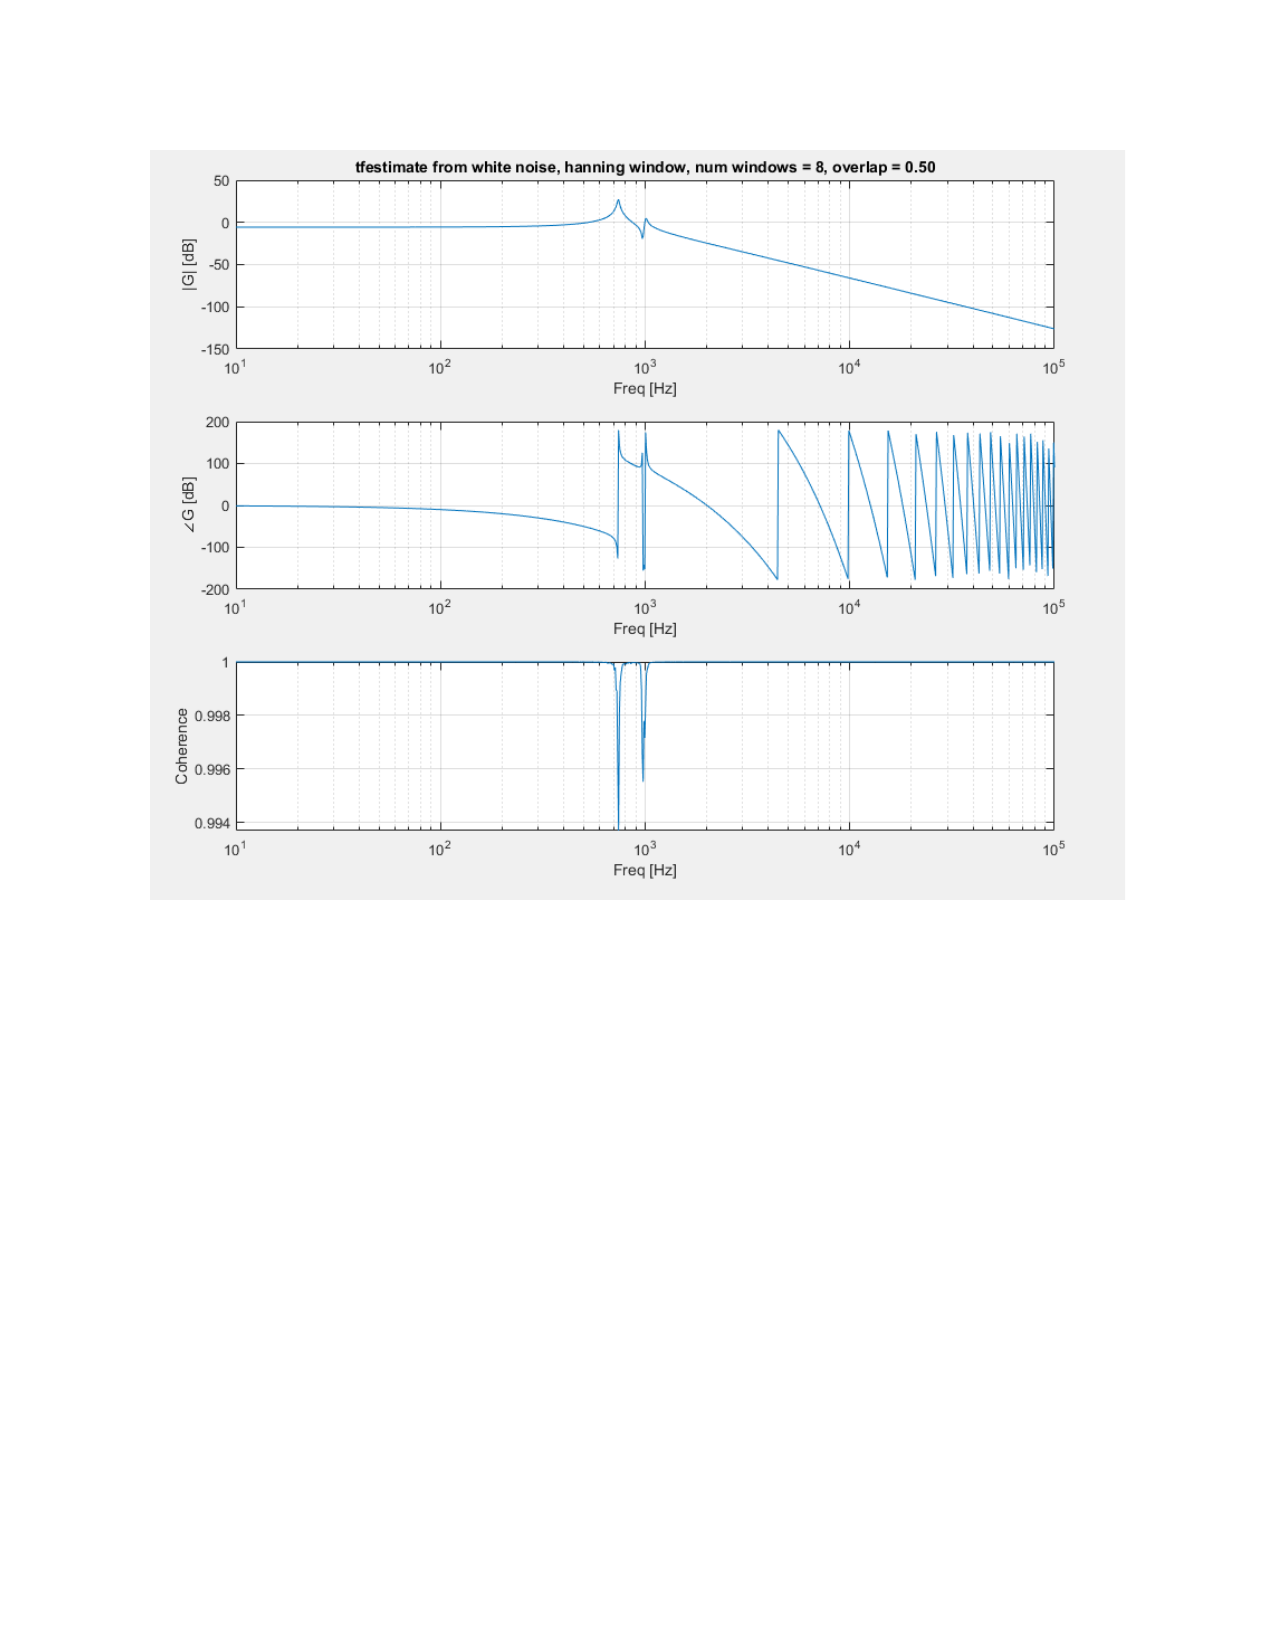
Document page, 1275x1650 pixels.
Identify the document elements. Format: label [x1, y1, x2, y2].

picture [150, 150, 1125, 900]
